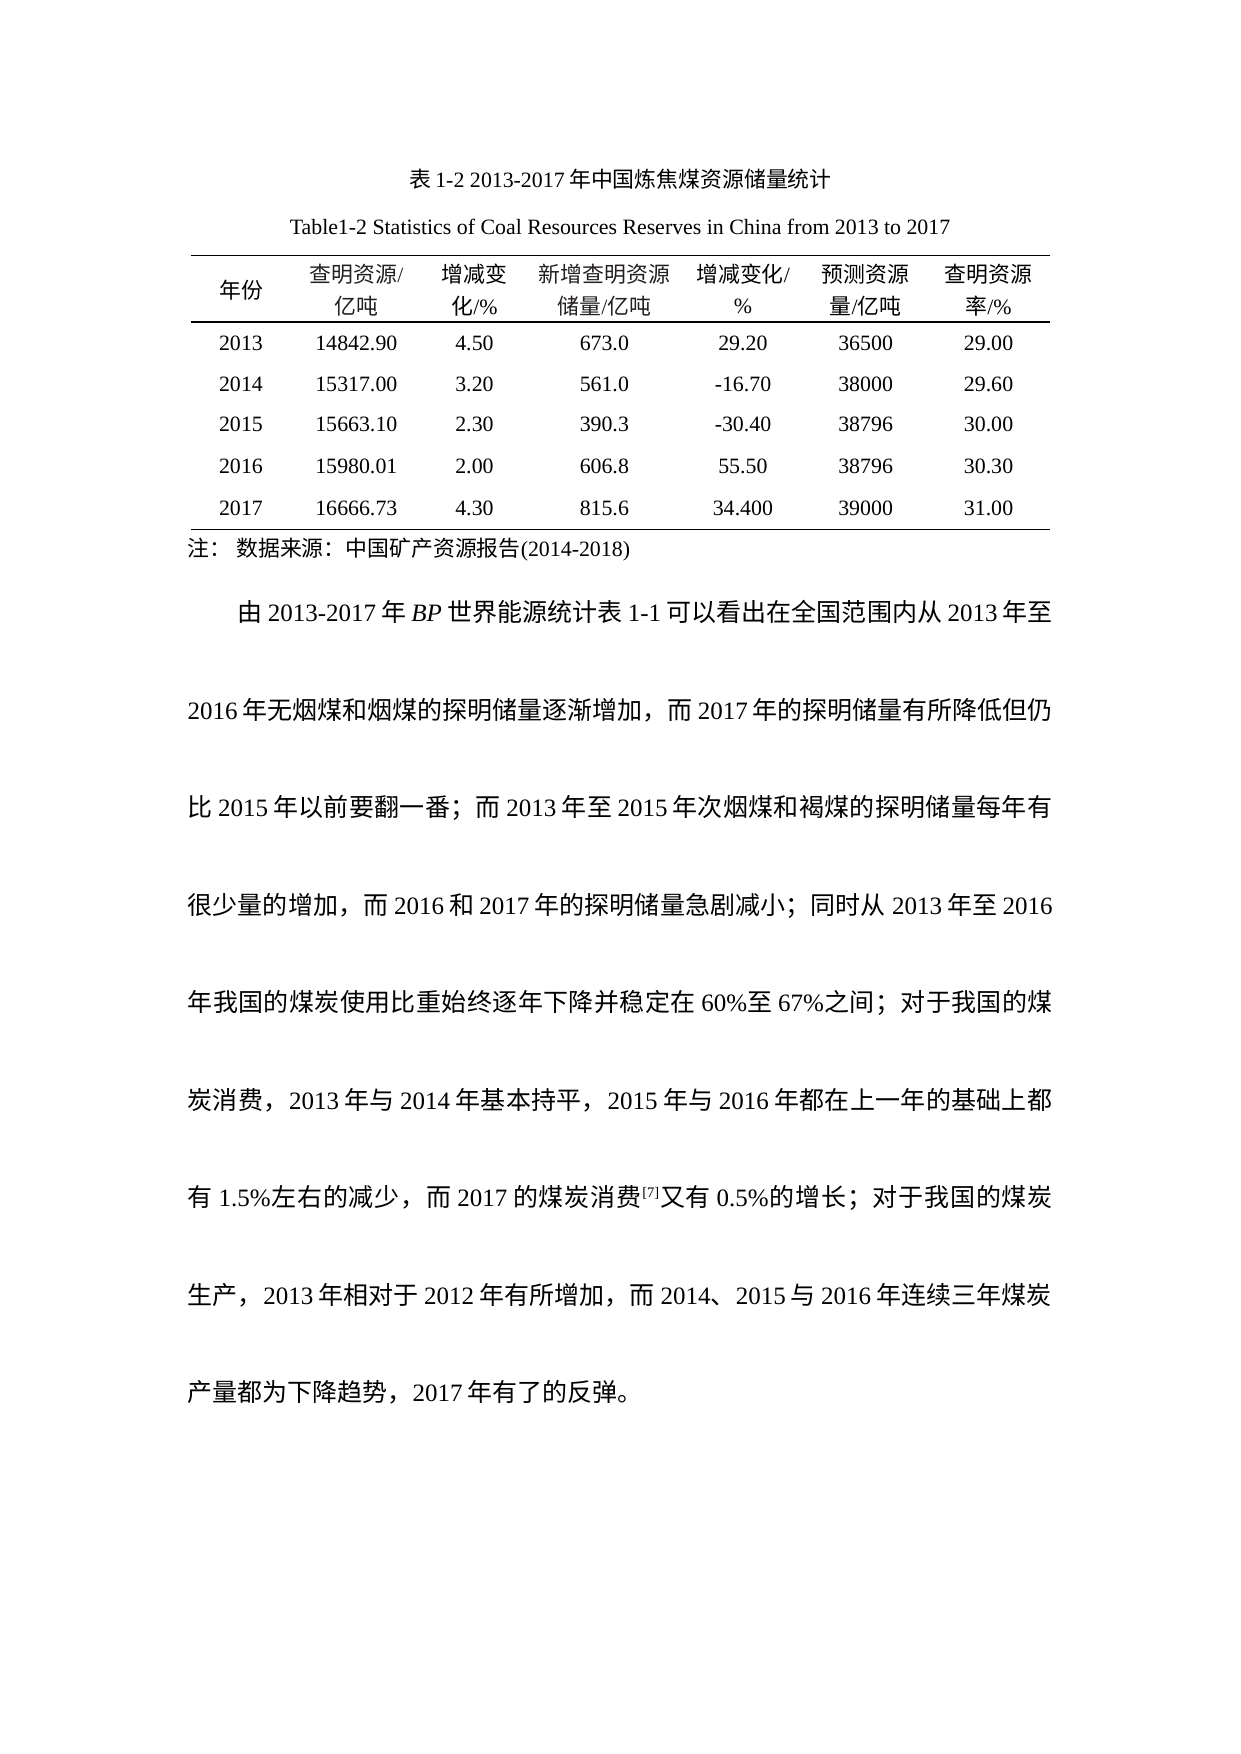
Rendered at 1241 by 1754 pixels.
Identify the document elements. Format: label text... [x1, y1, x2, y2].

table_cell 38796 [804, 445, 927, 487]
table_header 查明资源率/% [927, 256, 1050, 321]
table_header 新增查明资源储量/亿吨 [527, 256, 681, 321]
table_cell 30.30 [927, 445, 1050, 487]
table_header 增减变化/% [681, 256, 804, 321]
table_cell 29.00 [927, 323, 1050, 363]
text 表1-2 2013-2017年中国炼焦煤资源储量统计 [187, 162, 1053, 194]
table_cell 15663.10 [291, 403, 422, 445]
table_cell 390.3 [527, 403, 681, 445]
table_cell -30.40 [681, 403, 804, 445]
table_header 查明资源/亿吨 [291, 256, 422, 321]
table_cell 2.00 [422, 445, 527, 487]
table_cell -16.70 [681, 364, 804, 403]
table_cell 38796 [804, 403, 927, 445]
text 注： 数据来源：中国矿产资源报告(2014-2018) [187, 530, 1053, 563]
table_cell 31.00 [927, 487, 1050, 529]
table_cell 29.20 [681, 323, 804, 363]
table_header 预测资源量/亿吨 [804, 256, 927, 321]
table_cell 30.00 [927, 403, 1050, 445]
table_cell 673.0 [527, 323, 681, 363]
table_cell 15317.00 [291, 364, 422, 403]
text Table1-2 Statistics of Coal Resources Reserves in China from 2013 to 2017 [187, 210, 1053, 243]
table_cell 2013 [191, 323, 291, 363]
table_cell 2015 [191, 403, 291, 445]
table_cell 2017 [191, 487, 291, 529]
table_cell 14842.90 [291, 323, 422, 363]
table_cell 29.60 [927, 364, 1050, 403]
table_header 增减变化/% [422, 256, 527, 321]
table_cell 3.20 [422, 364, 527, 403]
table_cell 2.30 [422, 403, 527, 445]
table_cell 4.50 [422, 323, 527, 363]
table_cell 606.8 [527, 445, 681, 487]
table_cell 2016 [191, 445, 291, 487]
table_cell 16666.73 [291, 487, 422, 529]
table_cell 15980.01 [291, 445, 422, 487]
table_cell 4.30 [422, 487, 527, 529]
table_cell 561.0 [527, 364, 681, 403]
table_cell 38000 [804, 364, 927, 403]
table_cell 2014 [191, 364, 291, 403]
table_header 年份 [191, 256, 291, 321]
table_cell 36500 [804, 323, 927, 363]
table_cell 815.6 [527, 487, 681, 529]
text 由2013-2017年BP世界能源统计表1-1可以看出在全国范围内从2013年至2016年无烟煤和烟煤的探明储量逐渐增加，而2017年的探明储量有所降低但仍比2015年以前要翻一番；而2013年至2015年次烟煤和褐煤的探明储量每年有很少量的增加，而2016和2017年的探明储量急剧减小；同时从2013年至2016年我国的煤炭使用比重始终逐年下降并稳定在60%至67%之间；对于我国的煤炭消费，2013年与2014年基本持平，2015年与2016年都在上一年的基础上都有1.5%左右的减少，而2017的煤炭消费[7]又有0.5%的增长；对于我国的煤炭生产，2013年相对于2012年有所增加，而2014、2015与2016年连续三年煤炭产量都为下降趋势，2017年有了的反弹。 [187, 578, 1053, 1423]
table_cell 39000 [804, 487, 927, 529]
table_cell 55.50 [681, 445, 804, 487]
table_cell 34.400 [681, 487, 804, 529]
